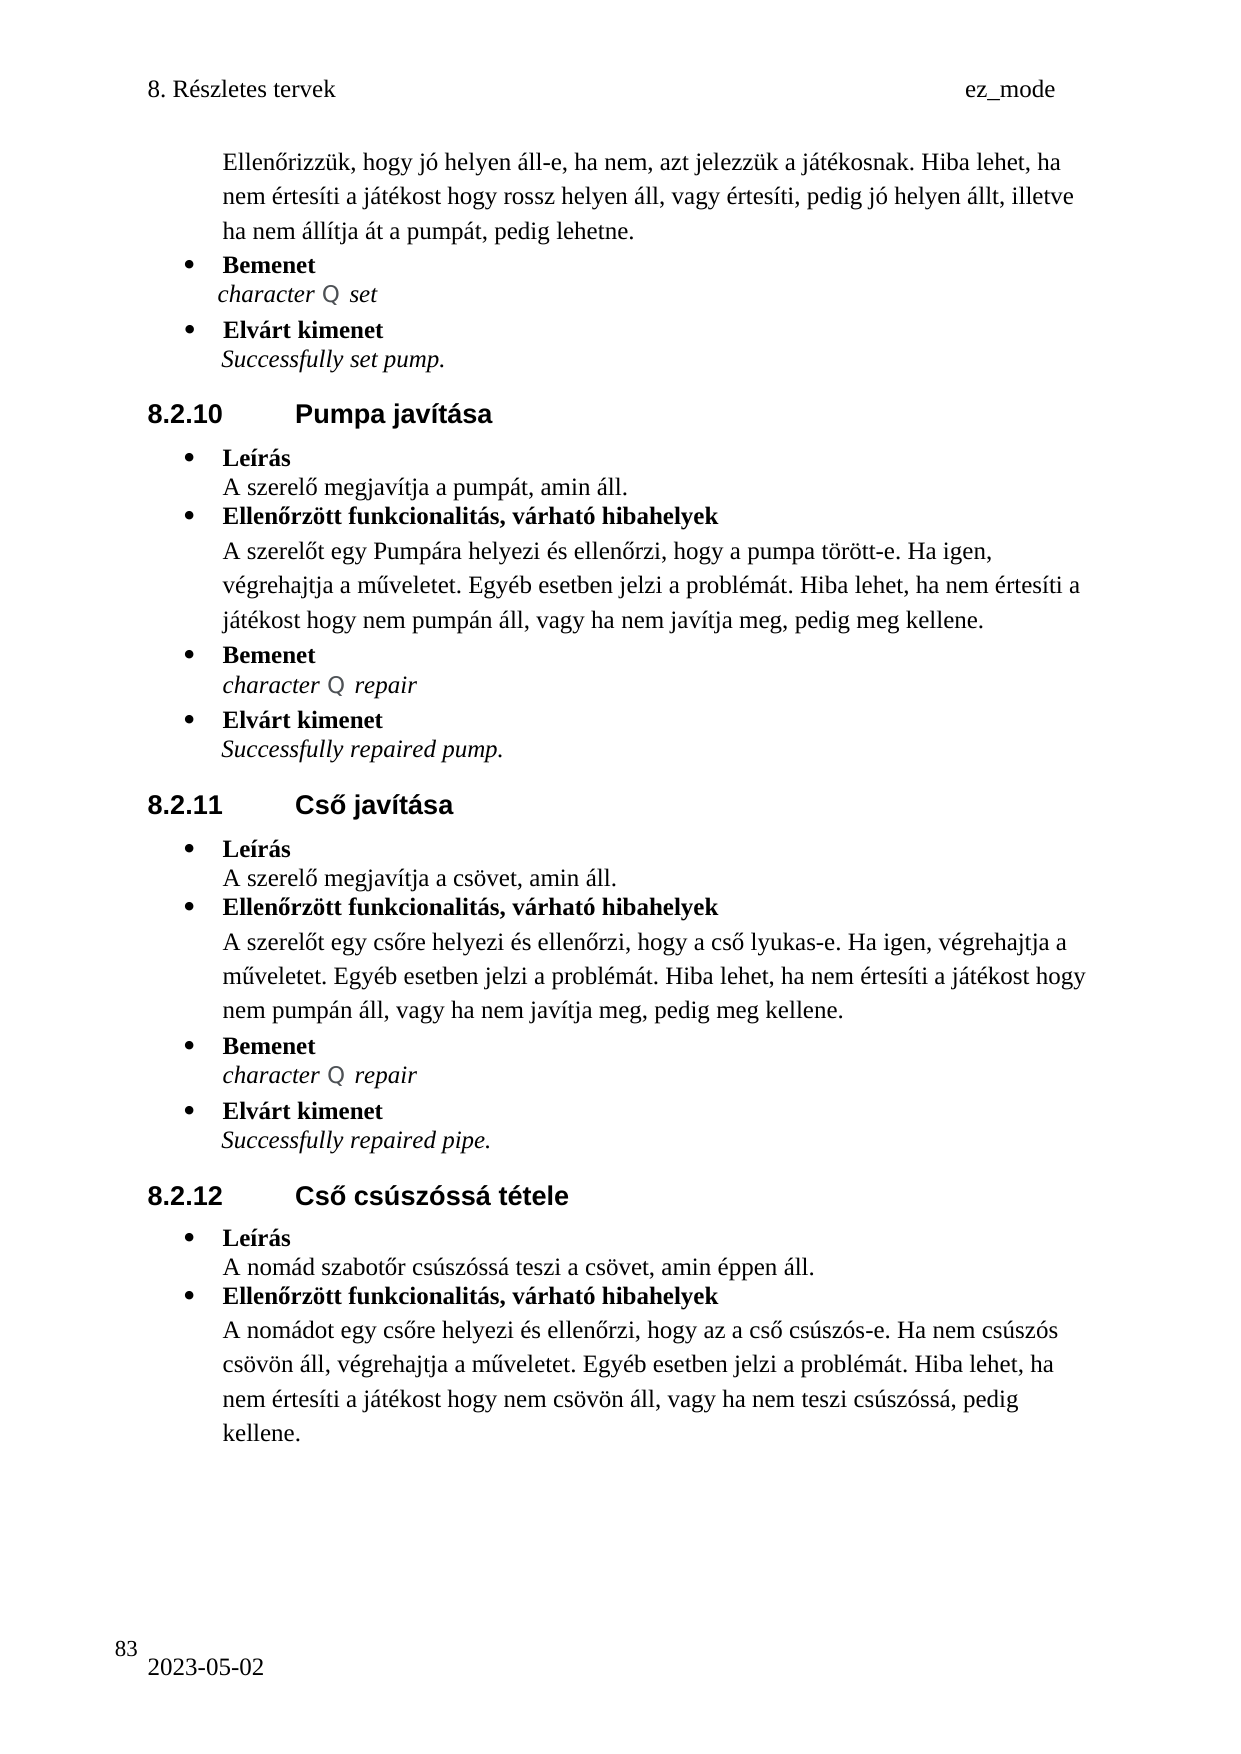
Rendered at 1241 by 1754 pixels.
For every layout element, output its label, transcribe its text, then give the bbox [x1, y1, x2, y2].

text A nomádot egy csőre helyezi és ellenőrzi, hogy az a cső csúszós-e. Ha nem csúszós csövön áll, végrehajtja a műveletet. Egyéb esetben jelzi a problémát. Hiba lehet, ha nem értesíti a játékost hogy nem csövön áll, vagy ha nem teszi csúszóssá, pedig kellene. [222, 1315, 1060, 1447]
text A szerelő megjavítja a csövet, amin áll. [222, 863, 1176, 892]
subtitle Cső csúszóssá tétele [147, 1180, 1176, 1211]
subtitle Pumpa javítása [147, 398, 1176, 429]
subtitle Ellenőrzött funkcionalitás, várható hibahelyek [185, 501, 1176, 530]
text A szerelőt egy Pumpára helyezi és ellenőrzi, hogy a pumpa törött-e. Ha igen, végrehajtja a műveletet. Egyéb esetben jelzi a problémát. Hiba lehet, ha nem értesíti a játékost hogy nem pumpán áll, vagy ha nem javítja meg, pedig meg kellene. [222, 536, 1082, 633]
subtitle Elvárt kimenet [114, 314, 383, 344]
text Successfully repaired pump. [221, 735, 1176, 763]
text character 𝖰 repair [222, 670, 1176, 698]
text Ellenőrizzük, hogy jó helyen áll-e, ha nem, azt jelezzük a játékosnak. Hiba lehet, ha nem értesíti a játékost hogy rossz helyen áll, vagy értesíti, pedig jó helyen állt, illetve ha nem állítja át a pumpát, pedig lehetne. [222, 147, 1076, 244]
subtitle Elvárt kimenet [185, 1095, 1176, 1126]
subtitle Leírás [185, 833, 1176, 863]
text Successfully repaired pipe. [221, 1126, 1176, 1154]
text A szerelőt egy csőre helyezi és ellenőrzi, hogy a cső lyukas-e. Ha igen, végrehajtja a műveletet. Egyéb esetben jelzi a problémát. Hiba lehet, ha nem értesíti a játékost hogy nem pumpán áll, vagy ha nem javítja meg, pedig meg kellene. [222, 927, 1088, 1024]
text character 𝖰 set [114, 279, 377, 308]
subtitle Bemenet [185, 1030, 1176, 1061]
subtitle Ellenőrzött funkcionalitás, várható hibahelyek [185, 1281, 1176, 1310]
subtitle Leírás [185, 442, 1176, 472]
subtitle Leírás [185, 1223, 1176, 1252]
subtitle Cső javítása [147, 789, 1176, 821]
subtitle Bemenet [185, 250, 1176, 279]
subtitle Bemenet [185, 639, 1176, 669]
text Successfully set pump. [221, 344, 1176, 373]
text A szerelő megjavítja a pumpát, amin áll. [222, 472, 1176, 501]
text character 𝖰 repair [222, 1061, 1176, 1089]
text A nomád szabotőr csúszóssá teszi a csövet, amin éppen áll. [222, 1252, 1176, 1281]
subtitle Elvárt kimenet [185, 704, 1176, 735]
subtitle Ellenőrzött funkcionalitás, várható hibahelyek [185, 892, 1176, 921]
